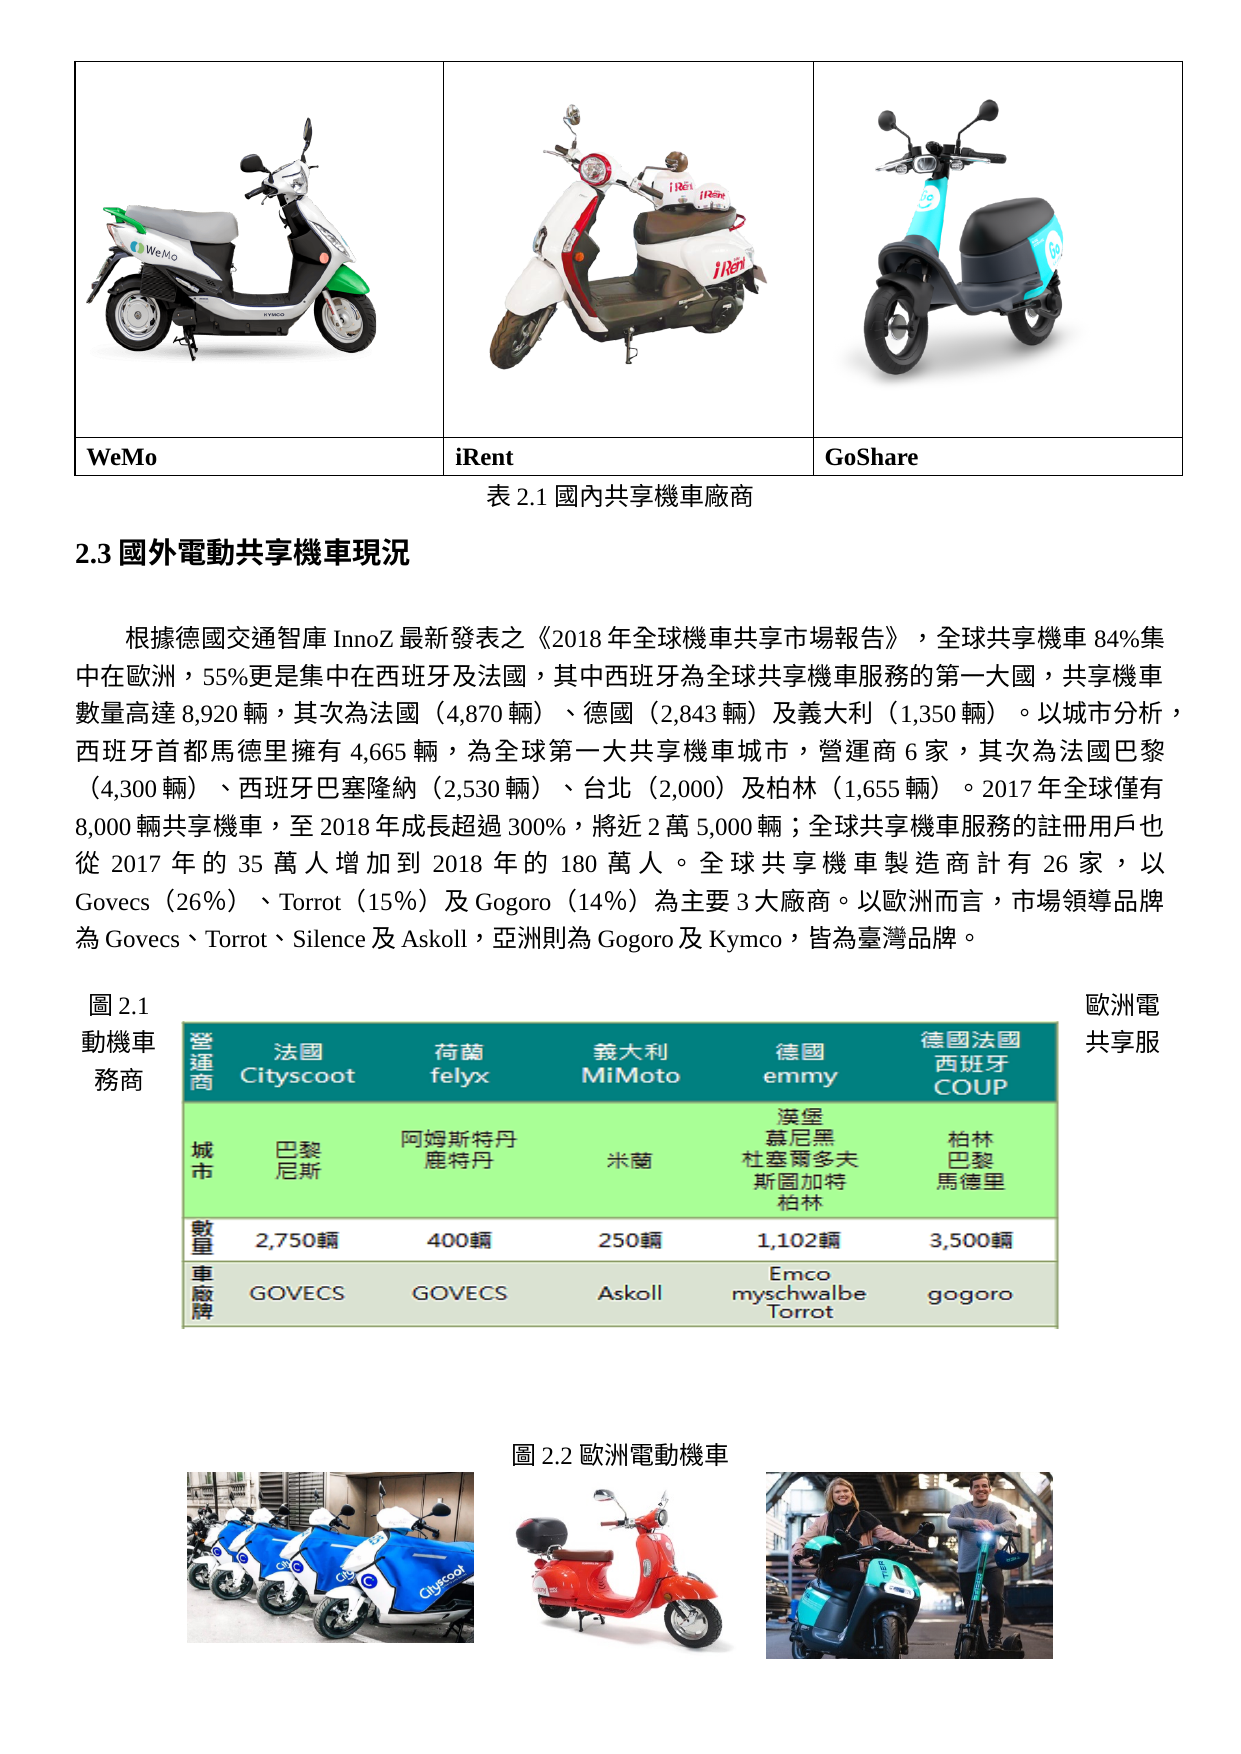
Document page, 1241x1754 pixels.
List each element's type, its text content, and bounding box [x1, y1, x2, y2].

picture [86, 117, 377, 364]
picture [824, 99, 1099, 395]
table_header [76, 62, 443, 437]
table_cell WeMo [76, 438, 443, 475]
picture [187, 1472, 474, 1643]
text 2.3 國外電動共享機車現況 [75, 514, 1165, 589]
picture [473, 85, 786, 381]
text 圖2.2 歐洲電動機車 [75, 1434, 1165, 1472]
table_header [444, 62, 813, 437]
table_cell iRent [444, 438, 813, 475]
text 表2.1 國內共享機車廠商 [75, 476, 1165, 514]
text 圖2.1 歐洲電動機車共享服務商 [75, 984, 1165, 1097]
picture [181, 1021, 1061, 1329]
picture [476, 1472, 764, 1664]
table_header [814, 62, 1182, 437]
text 根據德國交通智庫InnoZ最新發表之《2018年全球機車共享市場報告》，全球共享機車84%集中在歐洲，55%更是集中在西班牙及法國，其中西班牙為全球共享機車服務的第一大國，共享機車數量高達8,920輛，其次為法國（4,870輛）、德國（2,843輛）及義大利（1,350輛）。以城市分析，西班牙首都馬德里擁有4,665輛，為全球第一大共享機車城市，營運商6家，其次為法國巴黎（4,300輛）、西班牙巴塞隆納（2,530輛）、台北（2,000）及柏林（1,655輛）。2017年全球僅有8,000輛共享機車，至2018年成長超過300%，將近2萬5,000輛；全球共享機車服務的註冊用戶也從2017年的35萬人增加到2018年的180萬人。全球共享機車製造商計有26家，以Govecs（26％）、Torrot（15％）及Gogoro（14％）為主要3大廠商。以歐洲而言，市場領導品牌為Govecs、Torrot、Silence及Askoll，亞洲則為Gogoro及Kymco，皆為臺灣品牌。 [75, 618, 1165, 955]
table_cell GoShare [814, 438, 1182, 475]
picture [766, 1472, 1053, 1659]
